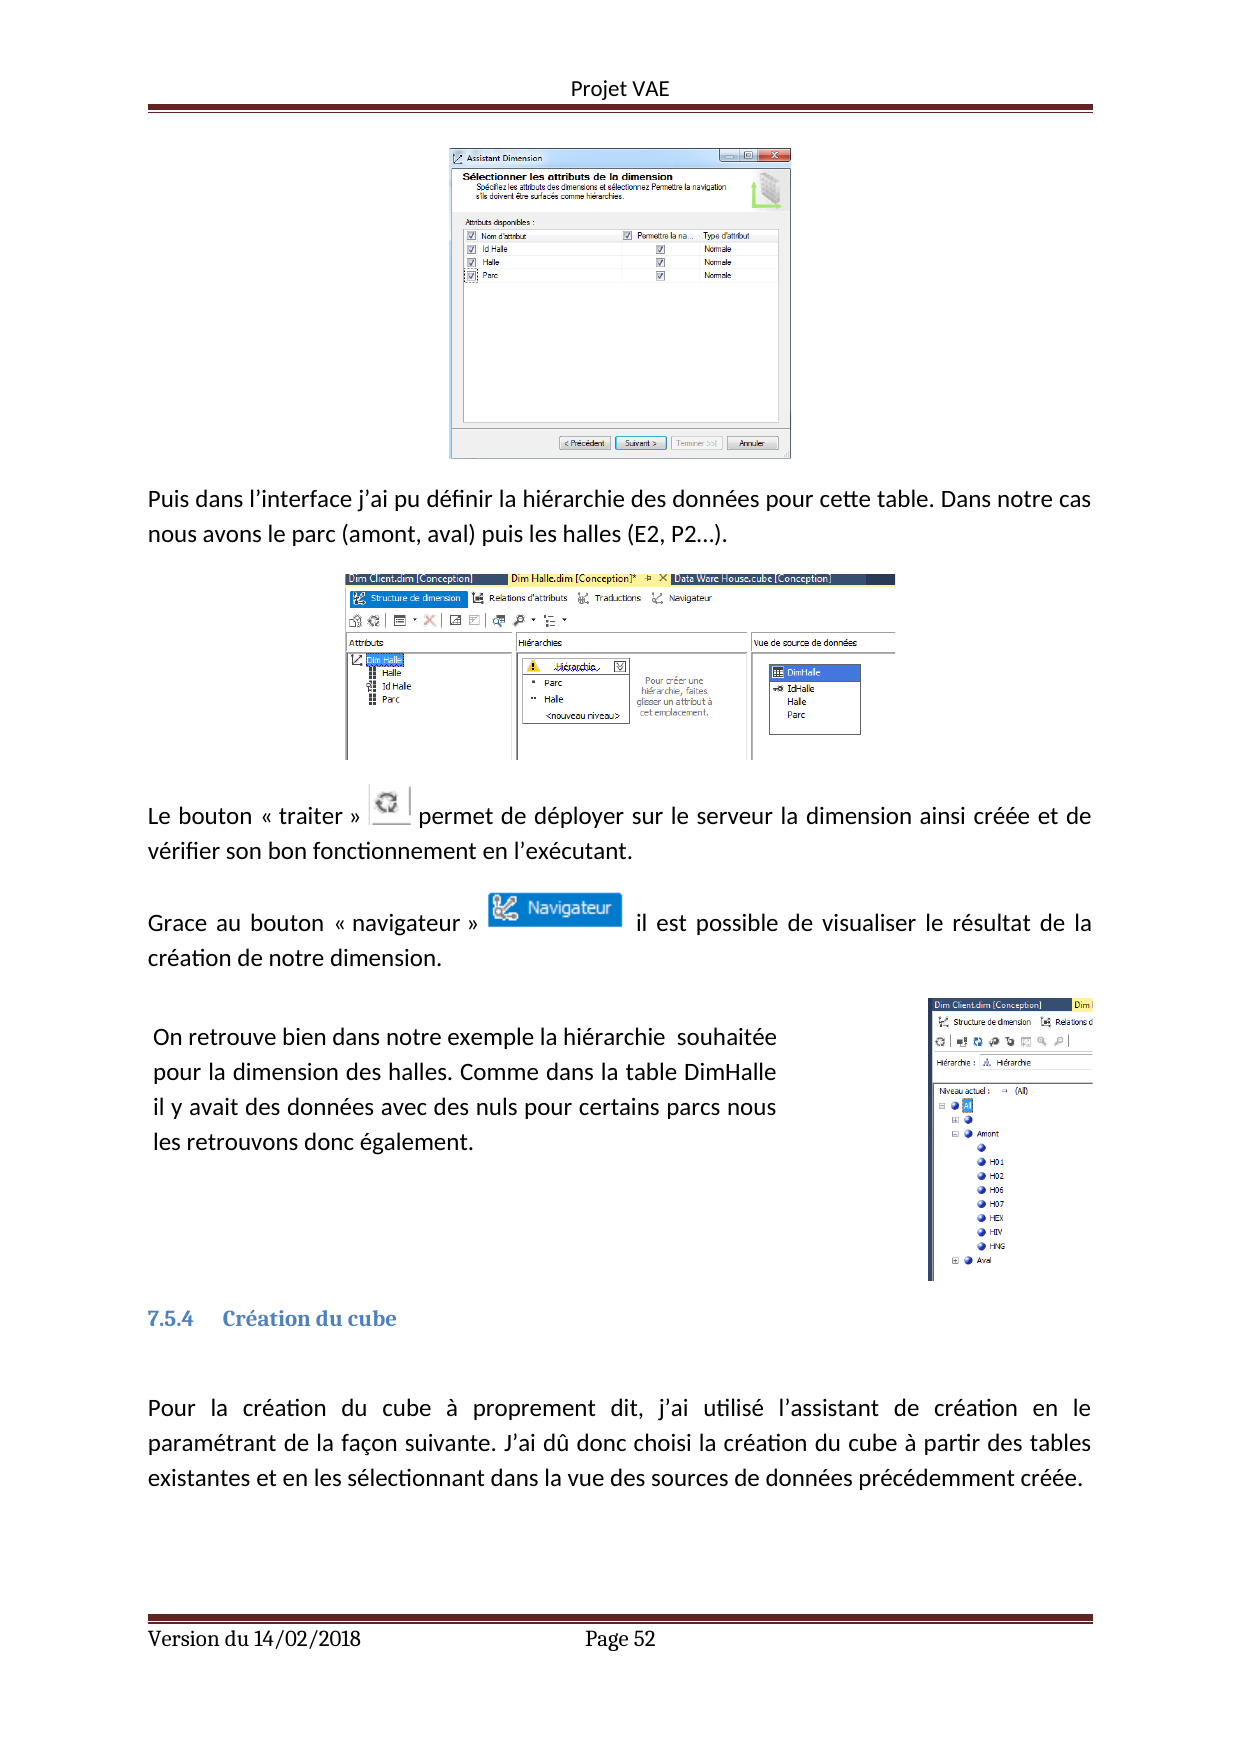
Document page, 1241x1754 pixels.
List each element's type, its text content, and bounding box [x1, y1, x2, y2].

picture [449, 147, 792, 459]
picture [928, 998, 1093, 1281]
text Puis dans l’interface j’ai pu définir la hiérarchie des données pour cette table. Dans notre cas nous avons le parc (amont, aval) puis les halles (E2, P2…). [148, 483, 1093, 549]
text Pour la création du cube à proprement dit, j’ai utilisé l’assistant de création en le paramétrant de la façon suivante. J’ai dû donc choisi la création du cube à partir des tables existantes et en les sélectionnant dans la vue des sources de données précédemment créée. [148, 1392, 1093, 1492]
text Grace au bouton « navigateur » il est possible de visualiser le résultat de la création de notre dimension. [148, 891, 1093, 973]
text Le bouton « traiter » permet de déployer sur le serveur la dimension ainsi créée et de vérifier son bon fonctionnement en l’exécutant. [148, 784, 1093, 866]
subtitle Création du cube [148, 1306, 1093, 1332]
picture [368, 784, 411, 825]
picture [487, 890, 627, 932]
picture [345, 574, 896, 760]
